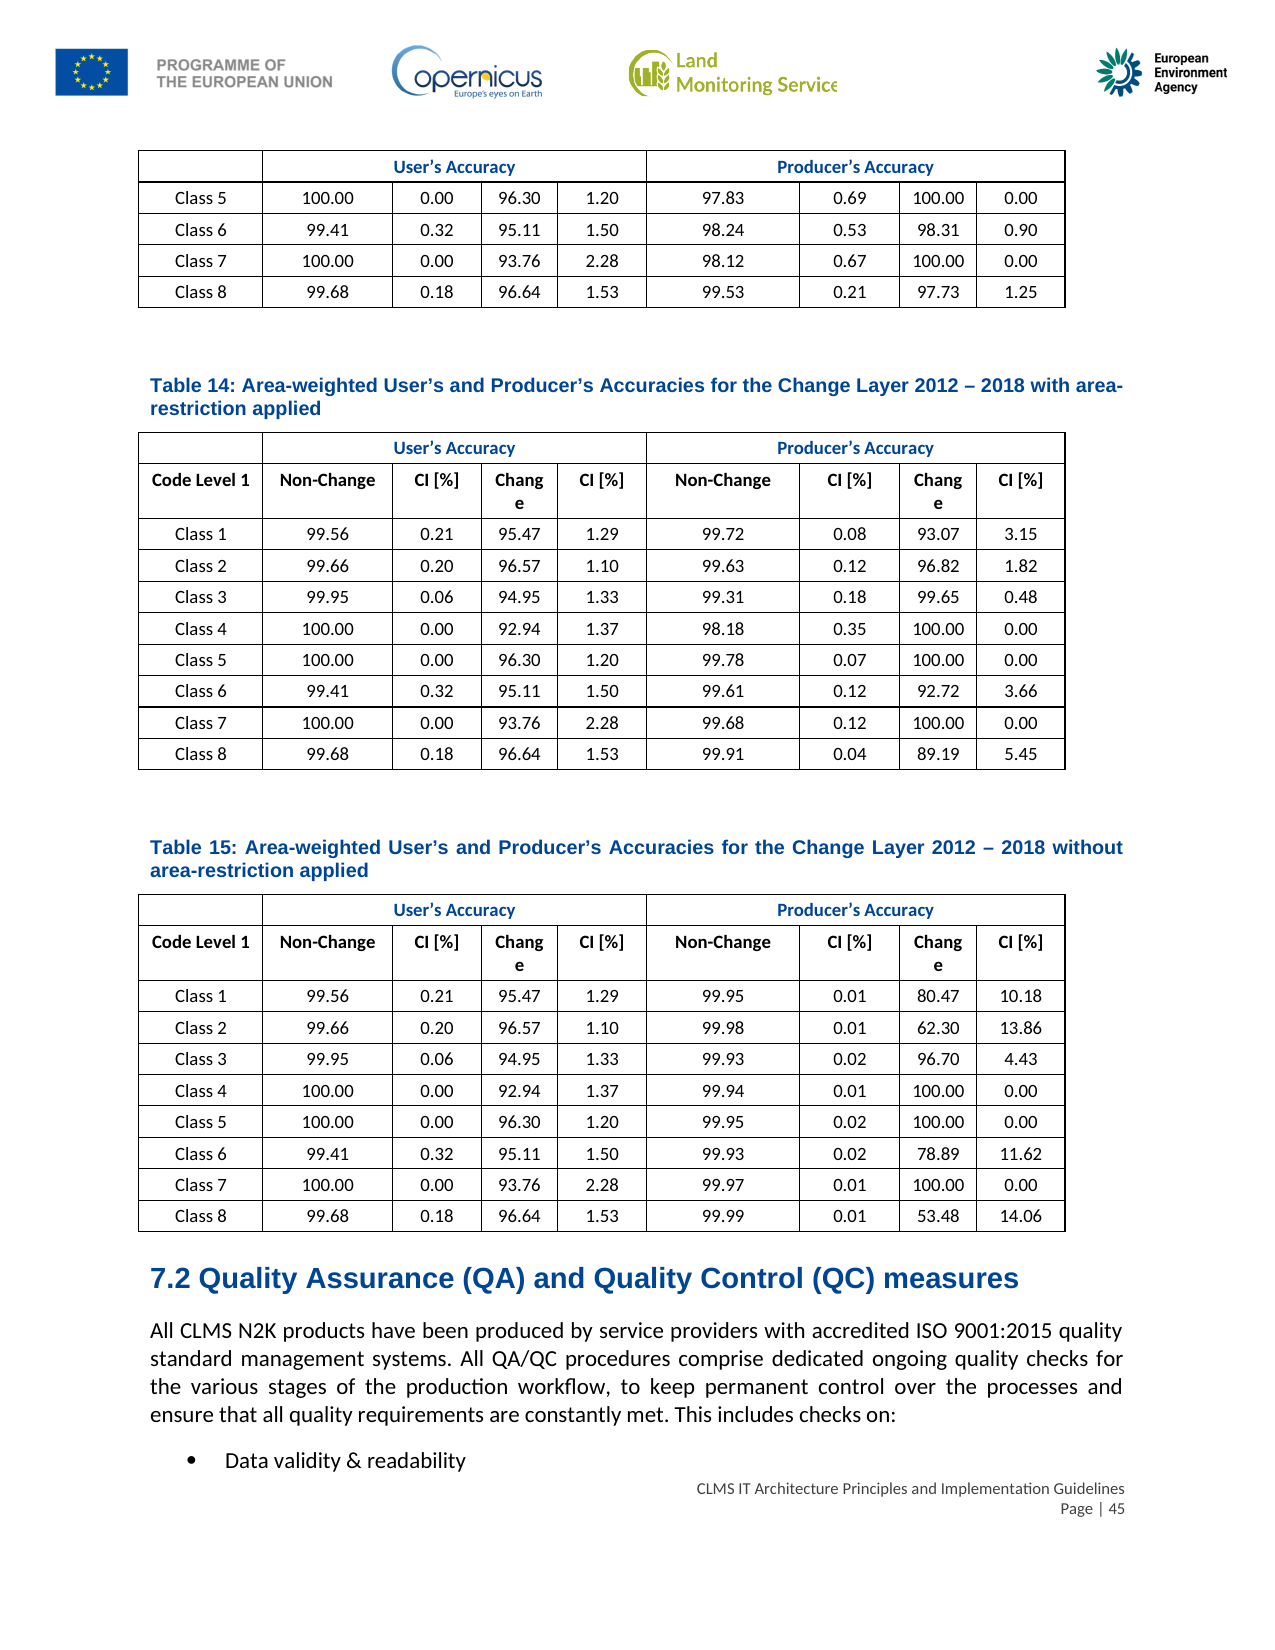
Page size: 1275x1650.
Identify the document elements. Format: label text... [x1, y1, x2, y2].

table_cell 100.00 [900, 613, 976, 643]
table_cell 100.00 [900, 183, 976, 213]
table_cell 92.72 [900, 676, 976, 706]
table_header User’s Accuracy [263, 895, 646, 925]
table_cell 93.76 [482, 245, 557, 276]
table_cell 95.11 [482, 214, 557, 244]
table_cell Class 7 [139, 1169, 262, 1200]
table_cell 96.30 [482, 645, 557, 675]
table_cell 0.00 [977, 1169, 1064, 1200]
table_cell 1.29 [558, 519, 646, 549]
table_cell Class 5 [139, 1106, 262, 1137]
table_cell 93.76 [482, 1169, 557, 1200]
table_header User’s Accuracy [263, 151, 646, 181]
table_cell 0.01 [800, 981, 899, 1011]
table_cell 99.63 [647, 550, 799, 581]
table_cell 1.25 [977, 277, 1064, 307]
table_cell 78.89 [900, 1138, 976, 1168]
table_cell 1.10 [558, 1012, 646, 1042]
table_cell 0.00 [977, 245, 1064, 276]
table_header [139, 895, 262, 925]
table_cell 99.41 [263, 214, 392, 244]
table_cell Class 5 [139, 645, 262, 675]
table_cell Class 3 [139, 1044, 262, 1074]
table_cell 0.00 [393, 613, 481, 643]
table_cell Non-Change [263, 464, 392, 518]
table_cell 1.33 [558, 1044, 646, 1074]
table_cell 1.20 [558, 645, 646, 675]
table_cell 5.45 [977, 739, 1064, 769]
picture [371, 15, 560, 130]
table_cell 0.20 [393, 550, 481, 581]
table_cell 96.30 [482, 1106, 557, 1137]
table_cell 0.00 [977, 183, 1064, 213]
table_cell 95.47 [482, 981, 557, 1011]
table_cell 99.78 [647, 645, 799, 675]
table_cell 100.00 [263, 645, 392, 675]
table_cell 100.00 [263, 613, 392, 643]
table_cell 1.33 [558, 582, 646, 612]
table_cell 0.01 [800, 1075, 899, 1105]
table_cell 3.66 [977, 676, 1064, 706]
text All CLMS N2K products have been produced by service providers with accredited ISO 9001:2015 quality standard management systems. All QA/QC procedures comprise dedicated ongoing quality checks for the various stages of the production workflow, to keep permanent control over the processes and ensure that all quality requirements are constantly met. This includes checks on: [150, 1316, 1125, 1428]
table_cell 0.21 [393, 519, 481, 549]
table_cell 0.01 [800, 1169, 899, 1200]
table_cell 100.00 [263, 1075, 392, 1105]
table_cell 0.07 [800, 645, 899, 675]
table_cell Change [482, 464, 557, 518]
table_cell Non-Change [647, 464, 799, 518]
table_cell 99.94 [647, 1075, 799, 1105]
table_cell 1.20 [558, 1106, 646, 1137]
table_cell 1.53 [558, 277, 646, 307]
picture [29, 21, 351, 124]
table_cell CI [%] [393, 926, 481, 979]
table_cell 1.37 [558, 1075, 646, 1105]
table_cell 0.00 [393, 1169, 481, 1200]
table_cell Class 5 [139, 183, 262, 213]
table_cell 1.53 [558, 1201, 646, 1231]
table_cell CI [%] [977, 464, 1064, 518]
table_cell CI [%] [800, 926, 899, 979]
table_cell Non-Change [263, 926, 392, 979]
table_cell 0.00 [393, 245, 481, 276]
table_cell 99.95 [647, 1106, 799, 1137]
table_cell 95.11 [482, 676, 557, 706]
table_cell 1.10 [558, 550, 646, 581]
table_cell 0.90 [977, 214, 1064, 244]
table_cell 0.32 [393, 1138, 481, 1168]
table_cell 0.48 [977, 582, 1064, 612]
table_cell 100.00 [263, 1169, 392, 1200]
table_cell 89.19 [900, 739, 976, 769]
table_cell 92.94 [482, 1075, 557, 1105]
table_cell 99.41 [263, 1138, 392, 1168]
table_cell 0.00 [393, 1106, 481, 1137]
table_cell 0.18 [800, 582, 899, 612]
table_cell 10.18 [977, 981, 1064, 1011]
table_cell 99.65 [900, 582, 976, 612]
table_cell 0.06 [393, 582, 481, 612]
table_cell 95.11 [482, 1138, 557, 1168]
table_cell 95.47 [482, 519, 557, 549]
table_cell Class 8 [139, 1201, 262, 1231]
table_cell 1.53 [558, 739, 646, 769]
table_cell 0.18 [393, 739, 481, 769]
table_cell 96.70 [900, 1044, 976, 1074]
table_cell 2.28 [558, 1169, 646, 1200]
picture [628, 50, 837, 97]
table_cell 0.01 [800, 1201, 899, 1231]
table_cell 0.12 [800, 550, 899, 581]
table_cell CI [%] [800, 464, 899, 518]
table_cell 100.00 [900, 245, 976, 276]
table_cell Class 3 [139, 582, 262, 612]
table_cell 99.61 [647, 676, 799, 706]
table_cell 99.68 [263, 1201, 392, 1231]
table_cell 100.00 [263, 1106, 392, 1137]
table_cell 0.02 [800, 1044, 899, 1074]
table_cell 94.95 [482, 1044, 557, 1074]
table_cell 96.57 [482, 1012, 557, 1042]
table_cell 99.56 [263, 519, 392, 549]
table_cell Class 1 [139, 519, 262, 549]
table_cell Code Level 1 [139, 926, 262, 979]
table_header [139, 151, 262, 181]
table_cell 1.29 [558, 981, 646, 1011]
table_cell 2.28 [558, 245, 646, 276]
table_cell 0.67 [800, 245, 899, 276]
text Table 14: Area-weighted User’s and Producer’s Accuracies for the Change Layer 2012 – 2018 with area-restriction applied [150, 374, 1125, 419]
table_header [139, 433, 262, 463]
table_cell 99.31 [647, 582, 799, 612]
table_cell 1.82 [977, 550, 1064, 581]
table_cell 99.93 [647, 1138, 799, 1168]
table_cell 97.83 [647, 183, 799, 213]
table_cell 80.47 [900, 981, 976, 1011]
table_cell Class 6 [139, 676, 262, 706]
table_cell 99.98 [647, 1012, 799, 1042]
table_cell 0.35 [800, 613, 899, 643]
table_cell 11.62 [977, 1138, 1064, 1168]
table_cell 0.69 [800, 183, 899, 213]
table_cell Change [482, 926, 557, 979]
table_cell Class 2 [139, 550, 262, 581]
table_cell 13.86 [977, 1012, 1064, 1042]
table_cell Class 7 [139, 245, 262, 276]
table_cell CI [%] [393, 464, 481, 518]
table_cell Class 1 [139, 981, 262, 1011]
list Data validity & readability [187, 1447, 1125, 1475]
table_cell Class 4 [139, 613, 262, 643]
table_cell 0.18 [393, 1201, 481, 1231]
table_cell 100.00 [900, 645, 976, 675]
table_cell 94.95 [482, 582, 557, 612]
table_cell 0.02 [800, 1106, 899, 1137]
table_cell 99.95 [263, 1044, 392, 1074]
table_cell CI [%] [977, 926, 1064, 979]
table_cell 62.30 [900, 1012, 976, 1042]
table_cell 96.82 [900, 550, 976, 581]
table_cell 100.00 [263, 708, 392, 738]
table_cell 0.00 [977, 1075, 1064, 1105]
table_cell 100.00 [263, 245, 392, 276]
table_cell 99.41 [263, 676, 392, 706]
table_cell 98.12 [647, 245, 799, 276]
table_cell 100.00 [900, 1106, 976, 1137]
table_cell 0.06 [393, 1044, 481, 1074]
table_cell 99.68 [263, 277, 392, 307]
table_cell 96.64 [482, 739, 557, 769]
table_cell CI [%] [558, 464, 646, 518]
table_cell 0.00 [977, 708, 1064, 738]
table_cell 0.00 [977, 645, 1064, 675]
table_cell Code Level 1 [139, 464, 262, 518]
table_cell 0.04 [800, 739, 899, 769]
table_cell 0.32 [393, 214, 481, 244]
table_cell 99.66 [263, 550, 392, 581]
picture [1094, 46, 1228, 97]
table_cell 4.43 [977, 1044, 1064, 1074]
table_header Producer’s Accuracy [647, 895, 1064, 925]
table_header Producer’s Accuracy [647, 151, 1064, 181]
table_cell Class 7 [139, 708, 262, 738]
table_cell Change [900, 464, 976, 518]
table_cell 0.20 [393, 1012, 481, 1042]
table_cell 2.28 [558, 708, 646, 738]
table_cell 100.00 [900, 1169, 976, 1200]
table_cell 0.18 [393, 277, 481, 307]
table_cell 99.66 [263, 1012, 392, 1042]
table_cell 96.30 [482, 183, 557, 213]
table_cell 99.72 [647, 519, 799, 549]
subtitle 7.2 Quality Assurance (QA) and Quality Control (QC) measures [150, 1261, 1125, 1295]
table_cell Class 2 [139, 1012, 262, 1042]
table_cell 0.12 [800, 708, 899, 738]
table_cell 0.53 [800, 214, 899, 244]
table_cell 0.02 [800, 1138, 899, 1168]
table_cell 1.50 [558, 676, 646, 706]
table_cell Class 6 [139, 214, 262, 244]
table_cell 0.00 [393, 1075, 481, 1105]
table_cell 99.93 [647, 1044, 799, 1074]
table_cell Non-Change [647, 926, 799, 979]
table_cell 99.99 [647, 1201, 799, 1231]
table_cell 99.97 [647, 1169, 799, 1200]
table_cell 0.00 [393, 708, 481, 738]
table_cell Change [900, 926, 976, 979]
table_cell Class 8 [139, 739, 262, 769]
table_cell 1.37 [558, 613, 646, 643]
table_cell 98.31 [900, 214, 976, 244]
table_cell 1.20 [558, 183, 646, 213]
table_cell 99.56 [263, 981, 392, 1011]
table_header User’s Accuracy [263, 433, 646, 463]
table_cell 0.32 [393, 676, 481, 706]
table_cell 96.64 [482, 1201, 557, 1231]
table_cell 1.50 [558, 1138, 646, 1168]
table_cell 99.53 [647, 277, 799, 307]
table_cell 53.48 [900, 1201, 976, 1231]
table_cell Class 4 [139, 1075, 262, 1105]
table_cell 98.18 [647, 613, 799, 643]
table_cell 100.00 [900, 1075, 976, 1105]
table_cell 0.00 [977, 613, 1064, 643]
table_cell 3.15 [977, 519, 1064, 549]
table_cell 0.00 [393, 645, 481, 675]
table_cell 96.64 [482, 277, 557, 307]
table_cell 99.95 [647, 981, 799, 1011]
table_cell Class 8 [139, 277, 262, 307]
table_cell CI [%] [558, 926, 646, 979]
table_cell 98.24 [647, 214, 799, 244]
table_cell 0.21 [800, 277, 899, 307]
table_cell 93.07 [900, 519, 976, 549]
table_cell 96.57 [482, 550, 557, 581]
table_cell 92.94 [482, 613, 557, 643]
table_cell 14.06 [977, 1201, 1064, 1231]
text Table 15: Area-weighted User’s and Producer’s Accuracies for the Change Layer 2012 – 2018 without area-restriction applied [150, 836, 1125, 881]
table_cell 0.21 [393, 981, 481, 1011]
table_cell 100.00 [900, 708, 976, 738]
table_cell 99.91 [647, 739, 799, 769]
table_cell 0.01 [800, 1012, 899, 1042]
table_cell 0.00 [977, 1106, 1064, 1137]
table_cell 99.68 [263, 739, 392, 769]
table_cell 99.95 [263, 582, 392, 612]
table_cell 0.00 [393, 183, 481, 213]
table_header Producer’s Accuracy [647, 433, 1064, 463]
table_cell 100.00 [263, 183, 392, 213]
table_cell 0.12 [800, 676, 899, 706]
table_cell 1.50 [558, 214, 646, 244]
table_cell 99.68 [647, 708, 799, 738]
table_cell 97.73 [900, 277, 976, 307]
table_cell 93.76 [482, 708, 557, 738]
table_cell Class 6 [139, 1138, 262, 1168]
table_cell 0.08 [800, 519, 899, 549]
